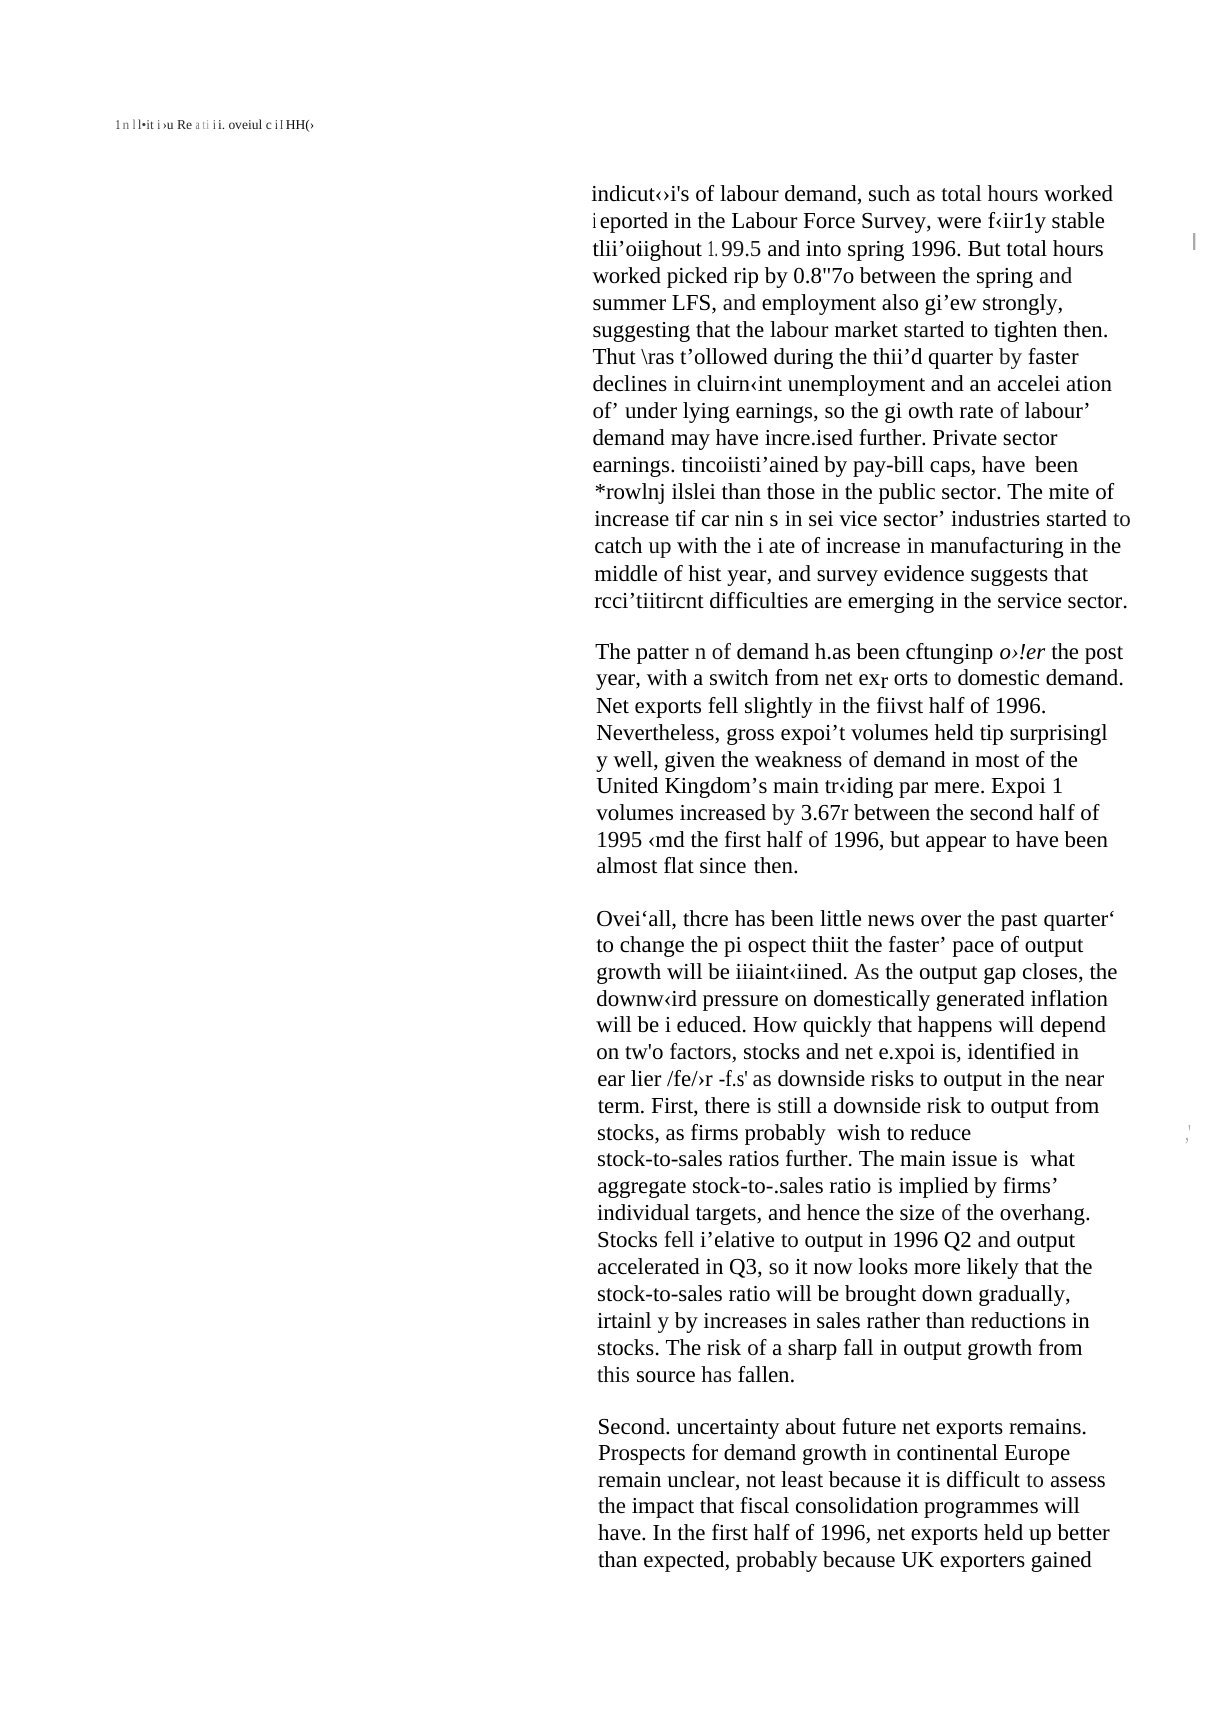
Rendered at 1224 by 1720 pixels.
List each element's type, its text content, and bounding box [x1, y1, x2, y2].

text indicut‹›i's of labour demand, such as total hours worked i eported in the Labour Force Survey, were f‹iir1y stable tlii’oiighout 1. 99.5 and into spring 1996. But total hours worked picked rip by 0.8"7o between the spring and summer LFS, and employment also gi’ew strongly, suggesting that the labour market started to tighten then. Thut \ras t’ollowed during the thii’d quarter by faster declines in cluirn‹int unemployment and an accelei ation of’ under lying earnings, so the gi owth rate of labour’ demand may have incre.ised further. Private sector earnings. tincoiisti’ained by pay-bill caps, have been [591, 181, 1117, 478]
text ear lier /fe/›r -f.s' as downside risks to output in the near term. First, there is still a downside risk to output from [597, 1064, 1133, 1118]
text aggregate stock-to-.sales ratio is implied by firms’ individual targets, and hence the size of the overhang. Stocks fell i’elative to output in 1996 Q2 and output accelerated in Q3, so it now looks more likely that the stock-to-sales ratio will be brought down gradually, irtainl y by increases in sales rather than reductions in stocks. The risk of a sharp fall in output growth from this source has fallen. [597, 1172, 1098, 1388]
text Second. uncertainty about future net exports remains. Prospects for demand growth in continental Europe remain unclear, not least because it is difficult to assess the impact that fiscal consolidation programmes will have. In the first half of 1996, net exports held up better than expected, probably because UK exporters gained [597, 1413, 1121, 1572]
text 1 n l l•it i ›u Re a ti i i. oveiul c i I HH(› [115, 117, 1207, 133]
text Nevertheless, gross expoi’t volumes held tip surprisingl y well, given the weakness of demand in most of the United Kingdom’s main tr‹iding par mere. Expoi 1 volumes increased by 3.67r between the second half of 1995 ‹md the first half of 1996, but appear to have been almost flat since then. [596, 719, 1121, 878]
text stocks, as firms probably wish to reduce ,' stock-to-sales ratios further. The main issue is what [597, 1119, 1191, 1172]
text *rowlnj ilslei than those in the public sector. The mite of increase tif car nin s in sei vice sector’ industries started to catch up with the i ate of increase in manufacturing in the middle of hist year, and survey evidence suggests that rcci’tiitircnt difficulties are emerging in the service sector. [594, 478, 1133, 613]
text Ovei‘all, thcre has been little news over the past quarter‘ to change the pi ospect thiit the faster’ pace of output growth will be iiiaint‹iined. As the output gap closes, the downw‹ird pressure on domestically generated inflation will be i educed. How quickly that happens will depend on tw'o factors, stocks and net e.xpoi is, identified in [596, 905, 1132, 1064]
text The patter n of demand h.as been cftunginp o›!er the post year, with a switch from net exr orts to domestic demand. Net exports fell slightly in the fiivst half of 1996. [595, 639, 1133, 719]
